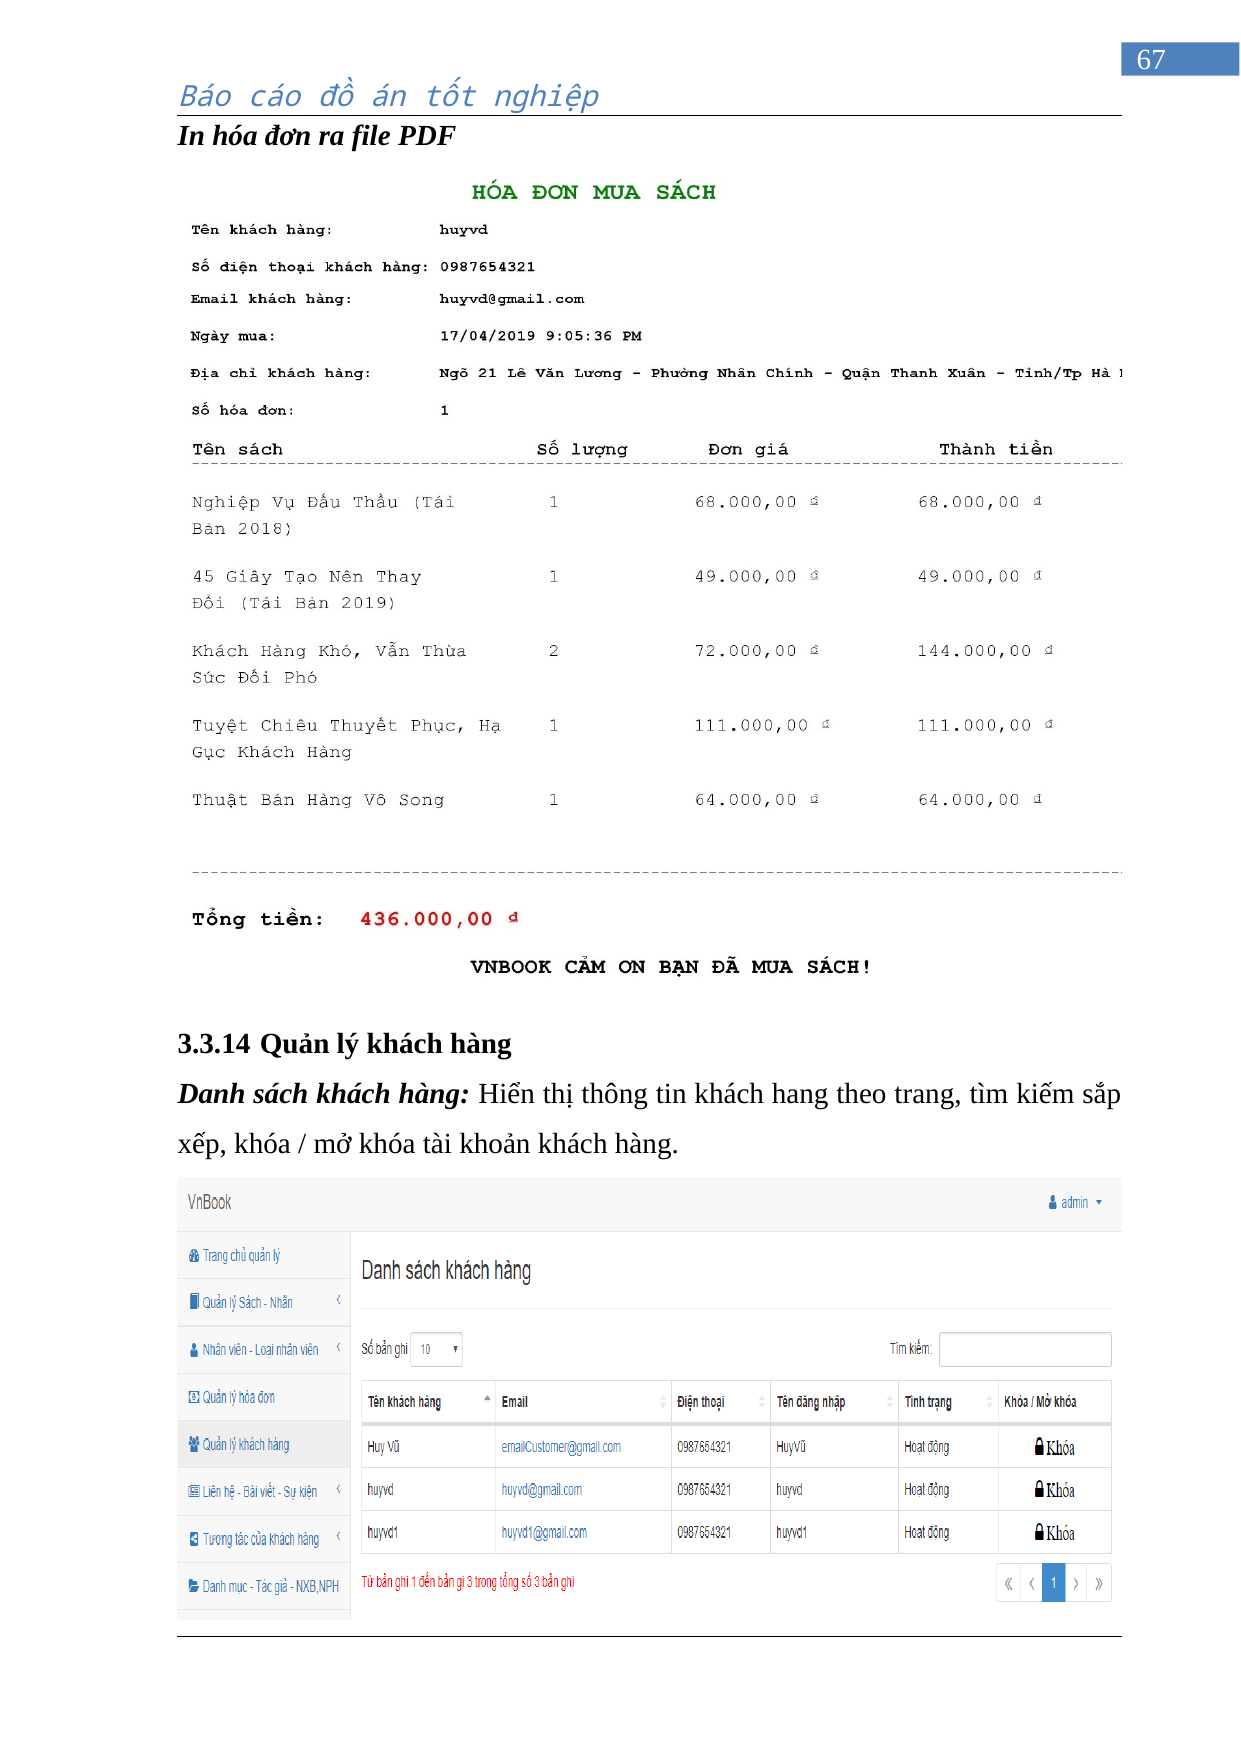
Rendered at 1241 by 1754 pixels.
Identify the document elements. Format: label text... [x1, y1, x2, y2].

picture [177, 1177, 1122, 1620]
text Danh sách khách hàng: Hiển thị thông tin khách hang theo trang, tìm kiếm sắp xếp, khóa / mở khóa tài khoản khách hàng. [177, 1076, 1122, 1160]
text In hóa đơn ra file PDF [177, 118, 1122, 152]
subtitle Quản lý khách hàng [177, 1026, 1122, 1059]
picture [177, 168, 1123, 1010]
